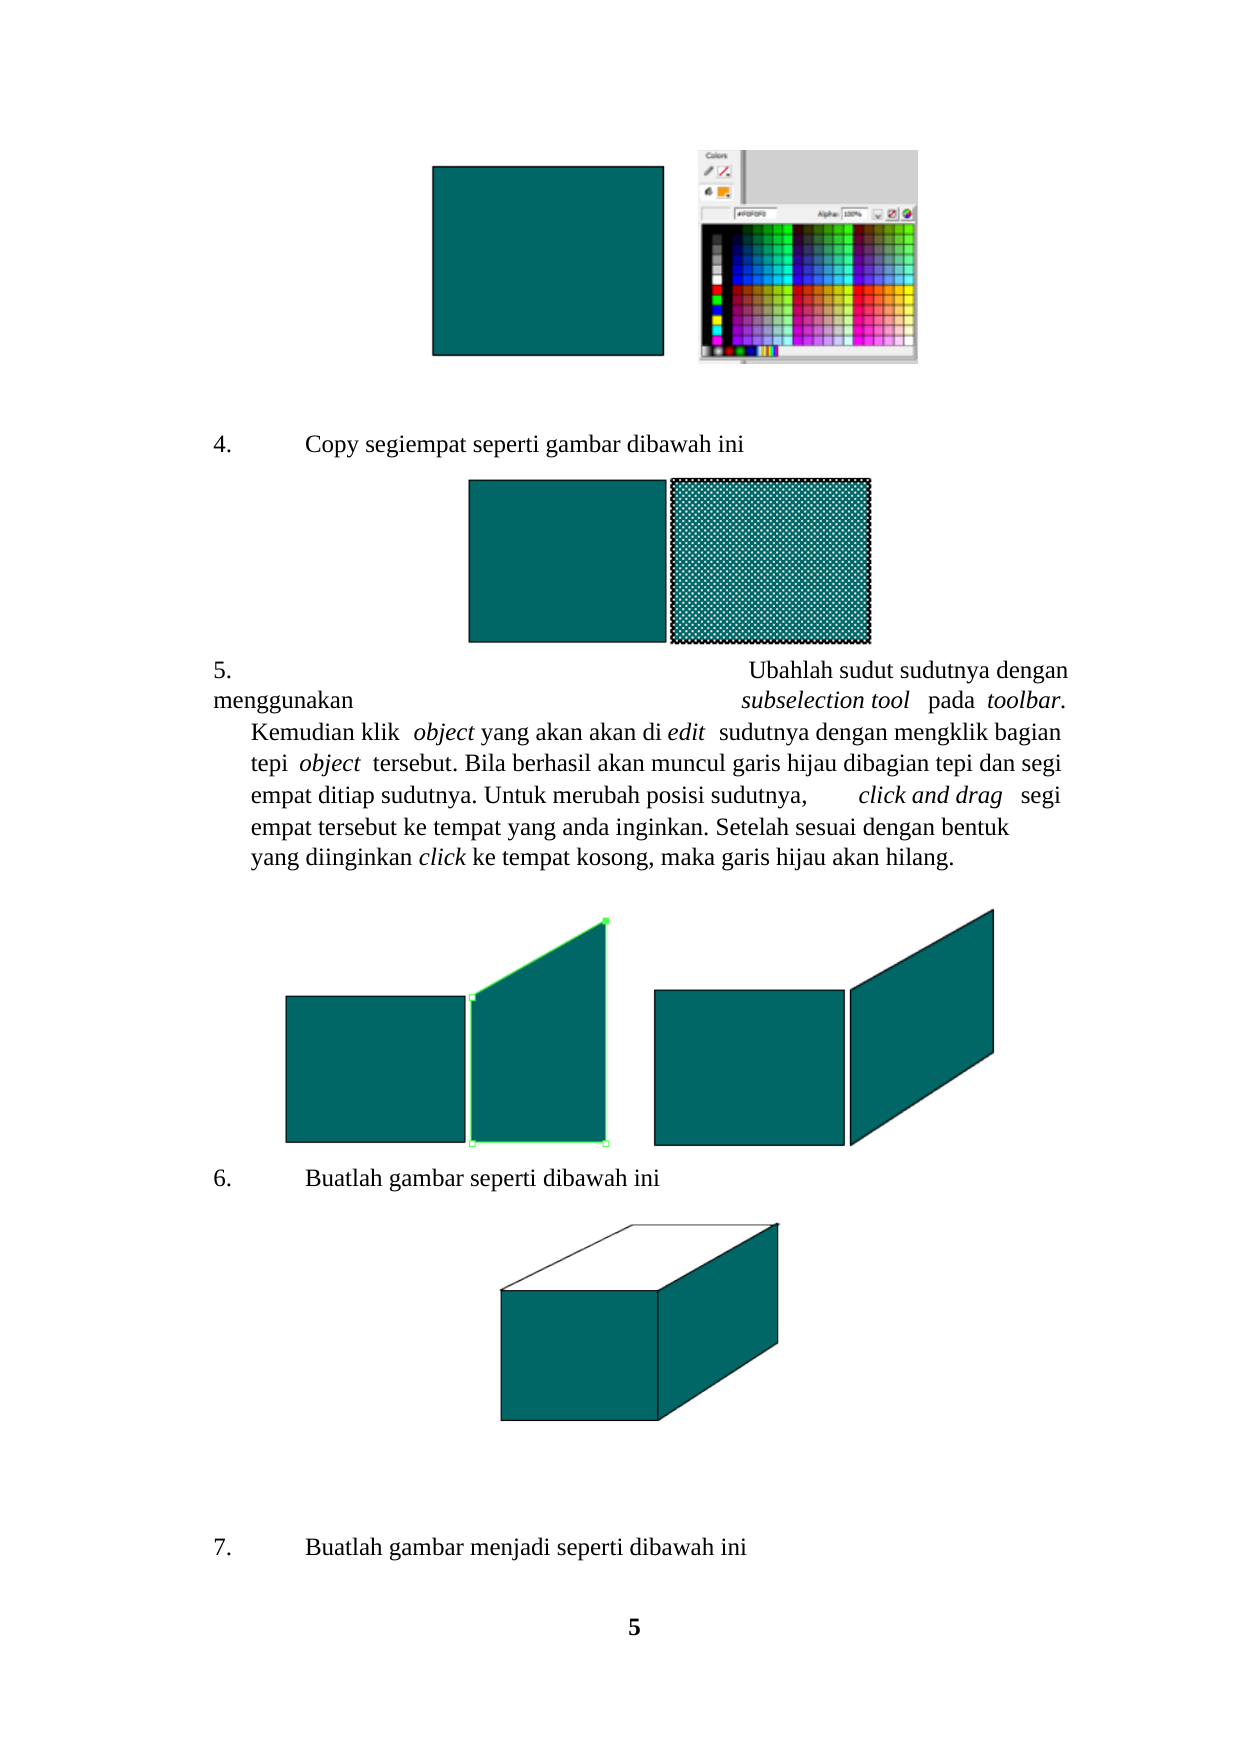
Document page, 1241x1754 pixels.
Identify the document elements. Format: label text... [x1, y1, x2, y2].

picture [425, 157, 674, 364]
picture [456, 467, 886, 659]
list Buatlah gambar seperti dibawah ini [213, 1162, 1168, 1192]
list Copy segiempat seperti gambar dibawah ini [213, 429, 1168, 459]
text tepi object tersebut. Bila berhasil akan muncul garis hijau dibagian tepi dan segi [251, 748, 1168, 778]
list Ubahlah sudut sudutnya dengan menggunakan subselection tool pada toolbar. [213, 655, 1168, 714]
text Kemudian klik object yang akan akan di edit sudutnya dengan mengklik bagian [251, 716, 1168, 746]
list Buatlah gambar menjadi seperti dibawah ini [213, 1532, 1168, 1561]
text empat ditiap sudutnya. Untuk merubah posisi sudutnya, click and drag segi [251, 780, 1168, 809]
picture [479, 1203, 790, 1439]
text yang diinginkan click ke tempat kosong, maka garis hijau akan hilang. [251, 841, 1168, 871]
text 5 [628, 1611, 1168, 1641]
picture [257, 893, 1011, 1166]
text empat tersebut ke tempat yang anda inginkan. Setelah sesuai dengan bentuk [251, 811, 1168, 841]
picture [698, 150, 919, 364]
